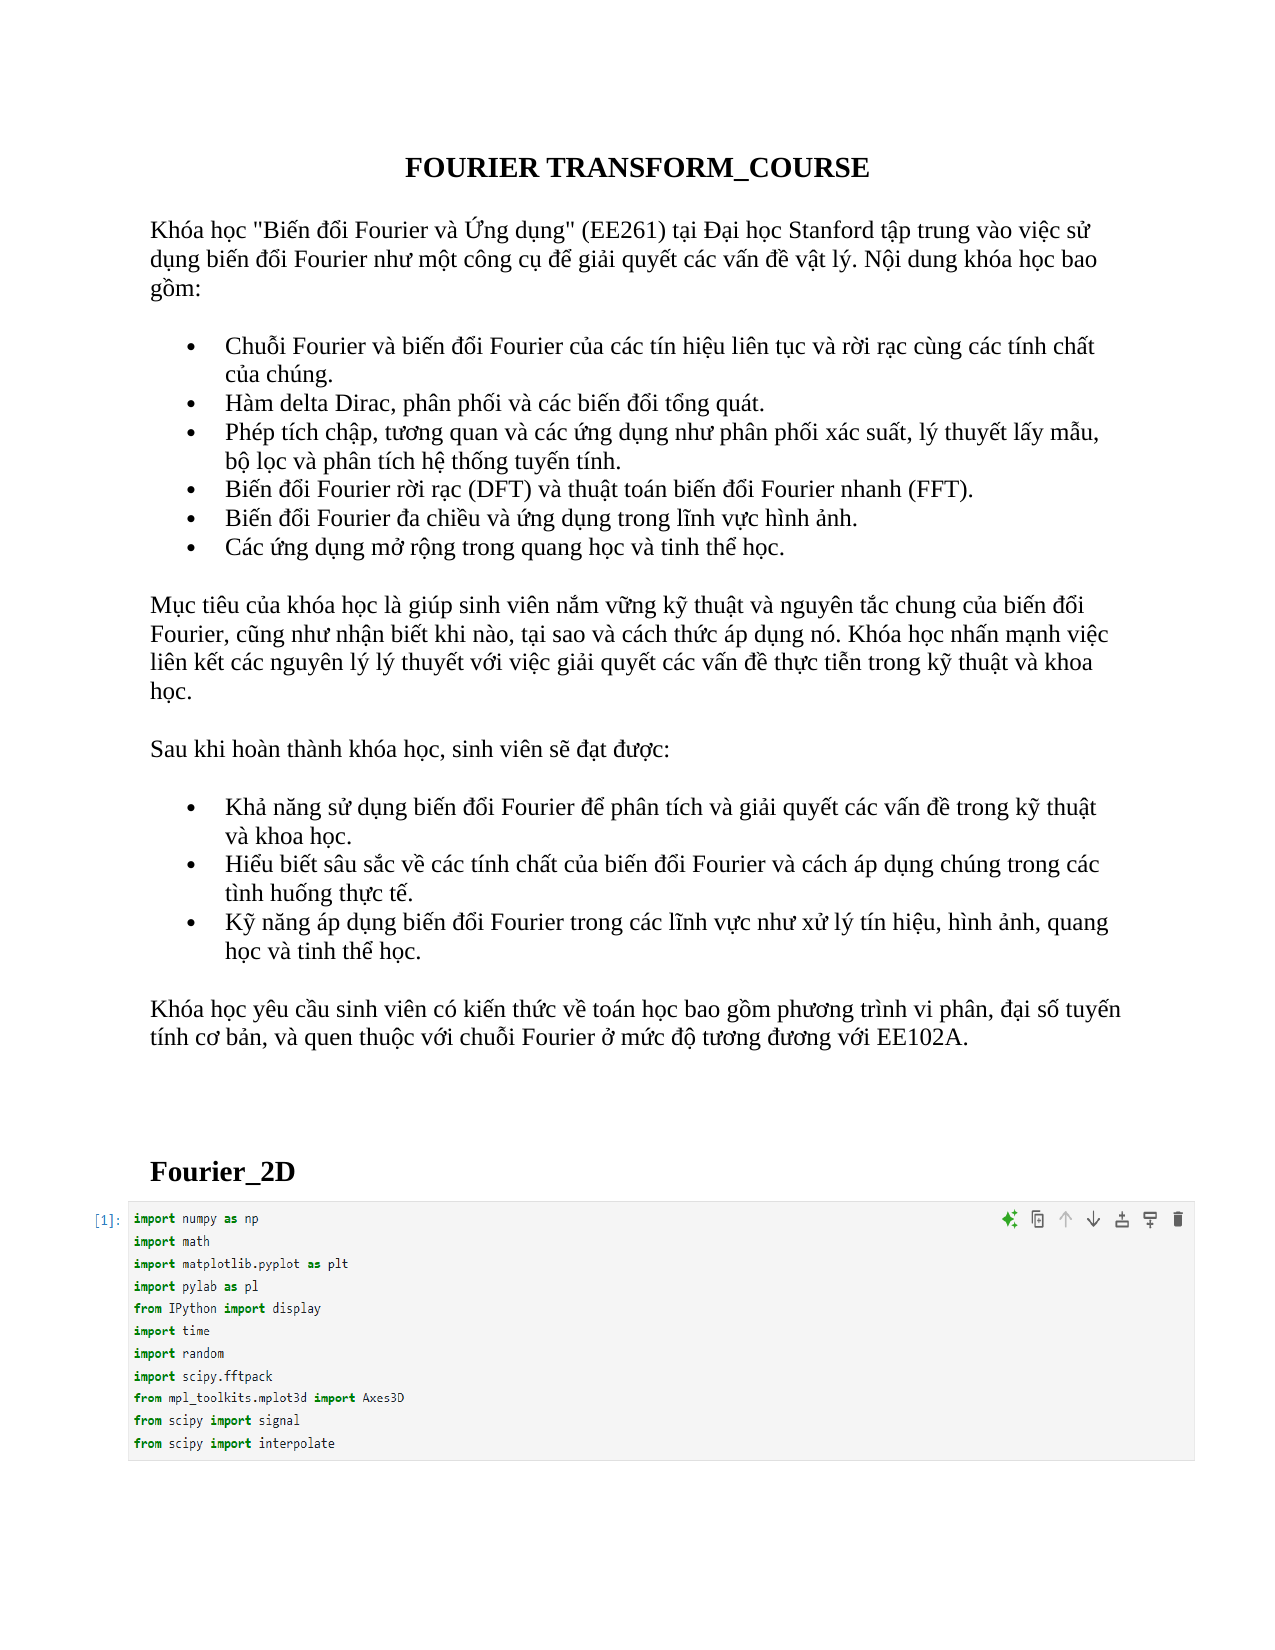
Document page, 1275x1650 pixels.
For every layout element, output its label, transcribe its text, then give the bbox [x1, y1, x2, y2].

list Biến đổi Fourier đa chiều và ứng dụng trong lĩnh vực hình ảnh. [187, 503, 1125, 532]
text Khóa học yêu cầu sinh viên có kiến thức về toán học bao gồm phương trình vi phân, đại số tuyến tính cơ bản, và quen thuộc với chuỗi Fourier ở mức độ tương đương với EE102A. [150, 994, 1125, 1051]
list Phép tích chập, tương quan và các ứng dụng như phân phối xác suất, lý thuyết lấy mẫu, bộ lọc và phân tích hệ thống tuyến tính. [187, 417, 1125, 474]
text Mục tiêu của khóa học là giúp sinh viên nắm vững kỹ thuật và nguyên tắc chung của biến đổi Fourier, cũng như nhận biết khi nào, tại sao và cách thức áp dụng nó. Khóa học nhấn mạnh việc liên kết các nguyên lý lý thuyết với việc giải quyết các vấn đề thực tiễn trong kỹ thuật và khoa học. [150, 590, 1125, 705]
text Khóa học "Biến đổi Fourier và Ứng dụng" (EE261) tại Đại học Stanford tập trung vào việc sử dụng biến đổi Fourier như một công cụ để giải quyết các vấn đề vật lý. Nội dung khóa học bao gồm: [150, 215, 1125, 302]
list Biến đổi Fourier rời rạc (DFT) và thuật toán biến đổi Fourier nhanh (FFT). [187, 474, 1125, 503]
text FOURIER TRANSFORM_COURSE [150, 150, 1125, 183]
list Chuỗi Fourier và biến đổi Fourier của các tín hiệu liên tục và rời rạc cùng các tính chất của chúng. [187, 331, 1125, 388]
subtitle Fourier_2D [150, 1154, 1125, 1187]
text Sau khi hoàn thành khóa học, sinh viên sẽ đạt được: [150, 734, 1125, 763]
list Hiểu biết sâu sắc về các tính chất của biến đổi Fourier và cách áp dụng chúng trong các tình huống thực tế. [187, 849, 1125, 907]
list Khả năng sử dụng biến đổi Fourier để phân tích và giải quyết các vấn đề trong kỹ thuật và khoa học. [187, 792, 1125, 849]
list Hàm delta Dirac, phân phối và các biến đổi tổng quát. [187, 388, 1125, 417]
list Kỹ năng áp dụng biến đổi Fourier trong các lĩnh vực như xử lý tín hiệu, hình ảnh, quang học và tinh thể học. [187, 907, 1125, 964]
list Các ứng dụng mở rộng trong quang học và tinh thể học. [187, 532, 1125, 561]
picture [91, 1198, 1201, 1465]
